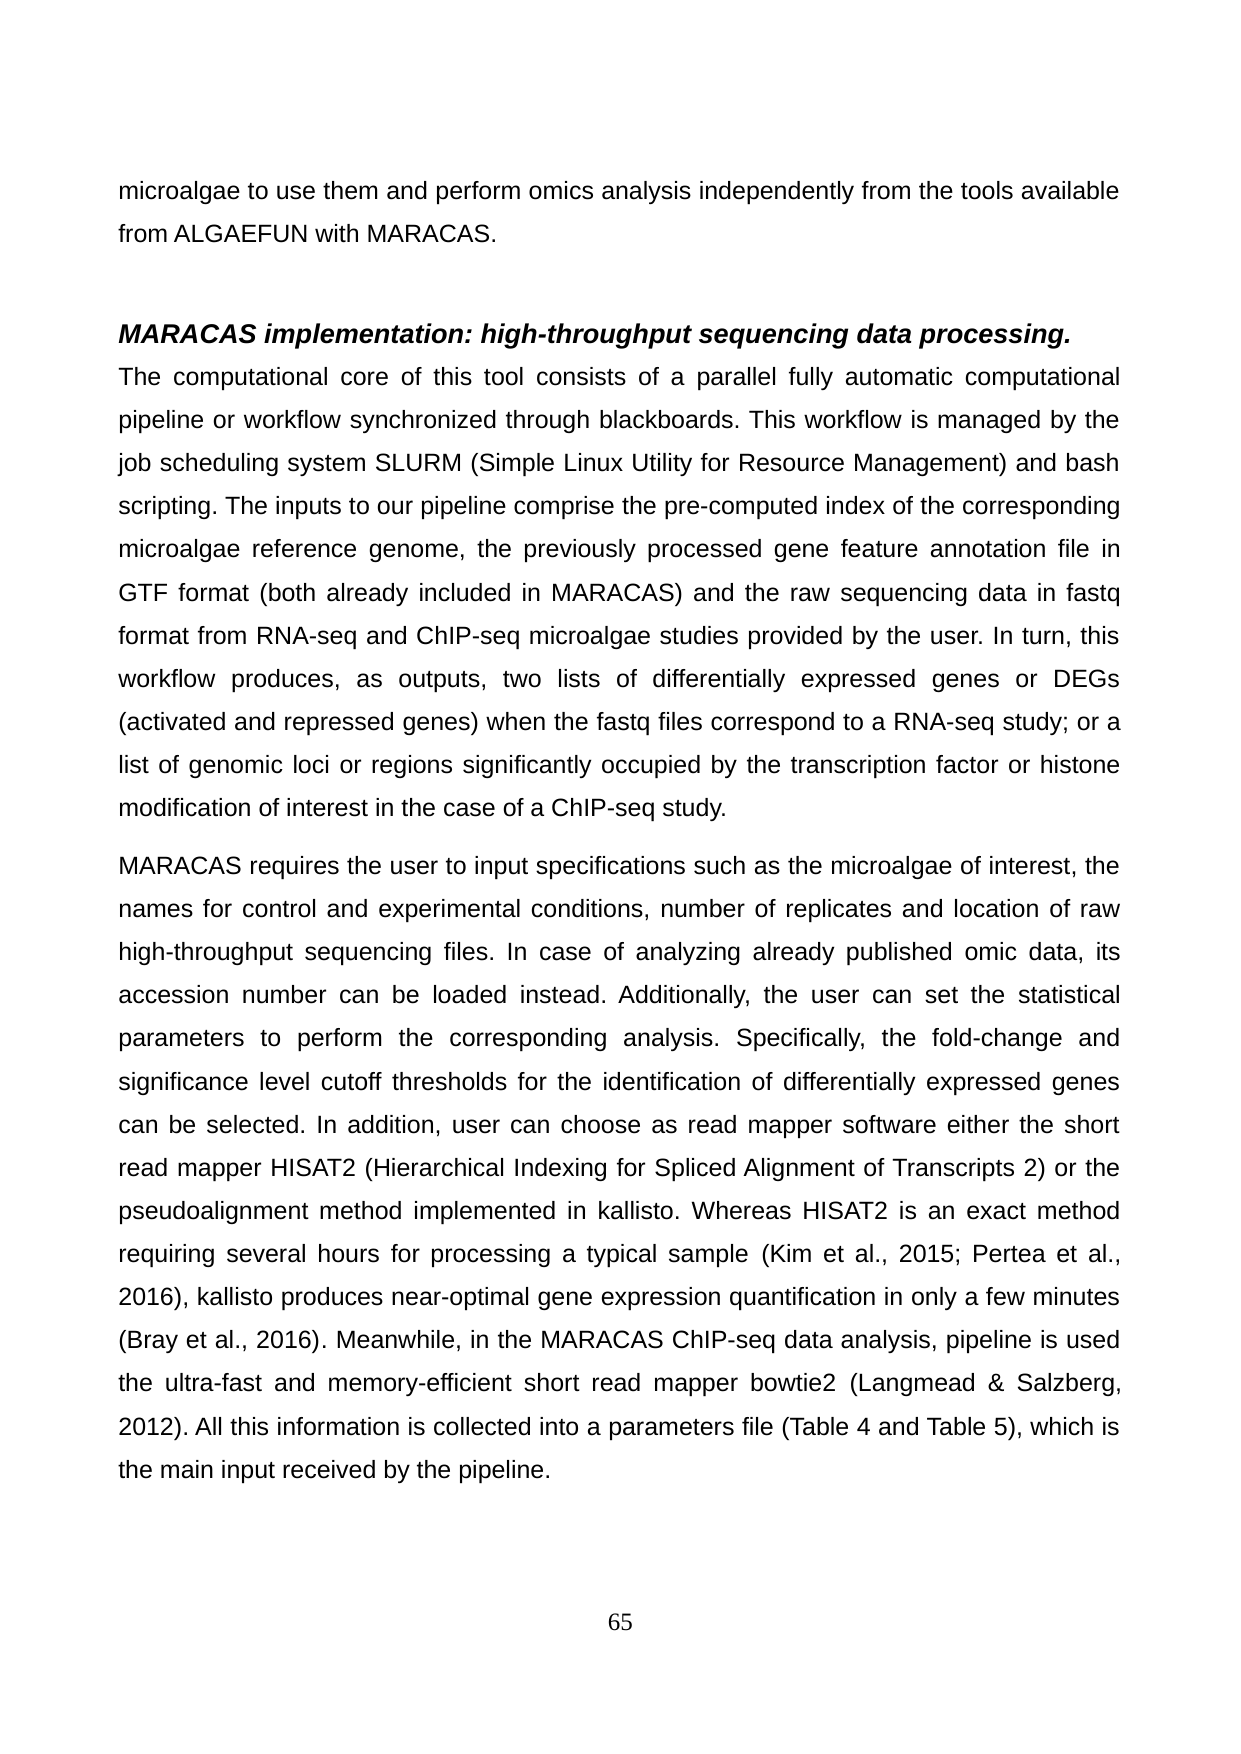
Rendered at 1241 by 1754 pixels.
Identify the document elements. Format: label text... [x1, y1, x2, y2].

text The computational core of this tool consists of a parallel fully automatic computational pipeline or workflow synchronized through blackboards. This workflow is managed by the job scheduling system SLURM (Simple Linux Utility for Resource Management) and bash scripting. The inputs to our pipeline comprise the pre-computed index of the corresponding microalgae reference genome, the previously processed gene feature annotation file in GTF format (both already included in MARACAS) and the raw sequencing data in fastq format from RNA-seq and ChIP-seq microalgae studies provided by the user. In turn, this workflow produces, as outputs, two lists of differentially expressed genes or DEGs (activated and repressed genes) when the fastq files correspond to a RNA-seq study; or a list of genomic loci or regions significantly occupied by the transcription factor or histone modification of interest in the case of a ChIP-seq study. [118, 362, 1122, 822]
subtitle MARACAS implementation: high-throughput sequencing data processing. [118, 318, 1122, 349]
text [118, 176, 1122, 248]
text MARACAS requires the user to input specifications such as the microalgae of interest, the names for control and experimental conditions, number of replicates and location of raw high-throughput sequencing files. In case of analyzing already published omic data, its accession number can be loaded instead. Additionally, the user can set the statistical parameters to perform the corresponding analysis. Specifically, the fold-change and significance level cutoff thresholds for the identification of differentially expressed genes can be selected. In addition, user can choose as read mapper software either the short read mapper HISAT2 (Hierarchical Indexing for Spliced Alignment of Transcripts 2) or the pseudoalignment method implemented in kallisto. Whereas HISAT2 is an exact method requiring several hours for processing a typical sample (Kim et al., 2015; Pertea et al., 2016)⁠, kallisto produces near-optimal gene expression quantification in only a few minutes (Bray et al., 2016)⁠. Meanwhile, in the MARACAS ChIP-seq data analysis, pipeline is used the ultra-fast and memory-efficient short read mapper bowtie2 (Langmead & Salzberg, 2012)⁠. All this information is collected into a parameters file (Table 4 and Table 5), which is the main input received by the pipeline. [118, 851, 1122, 1483]
